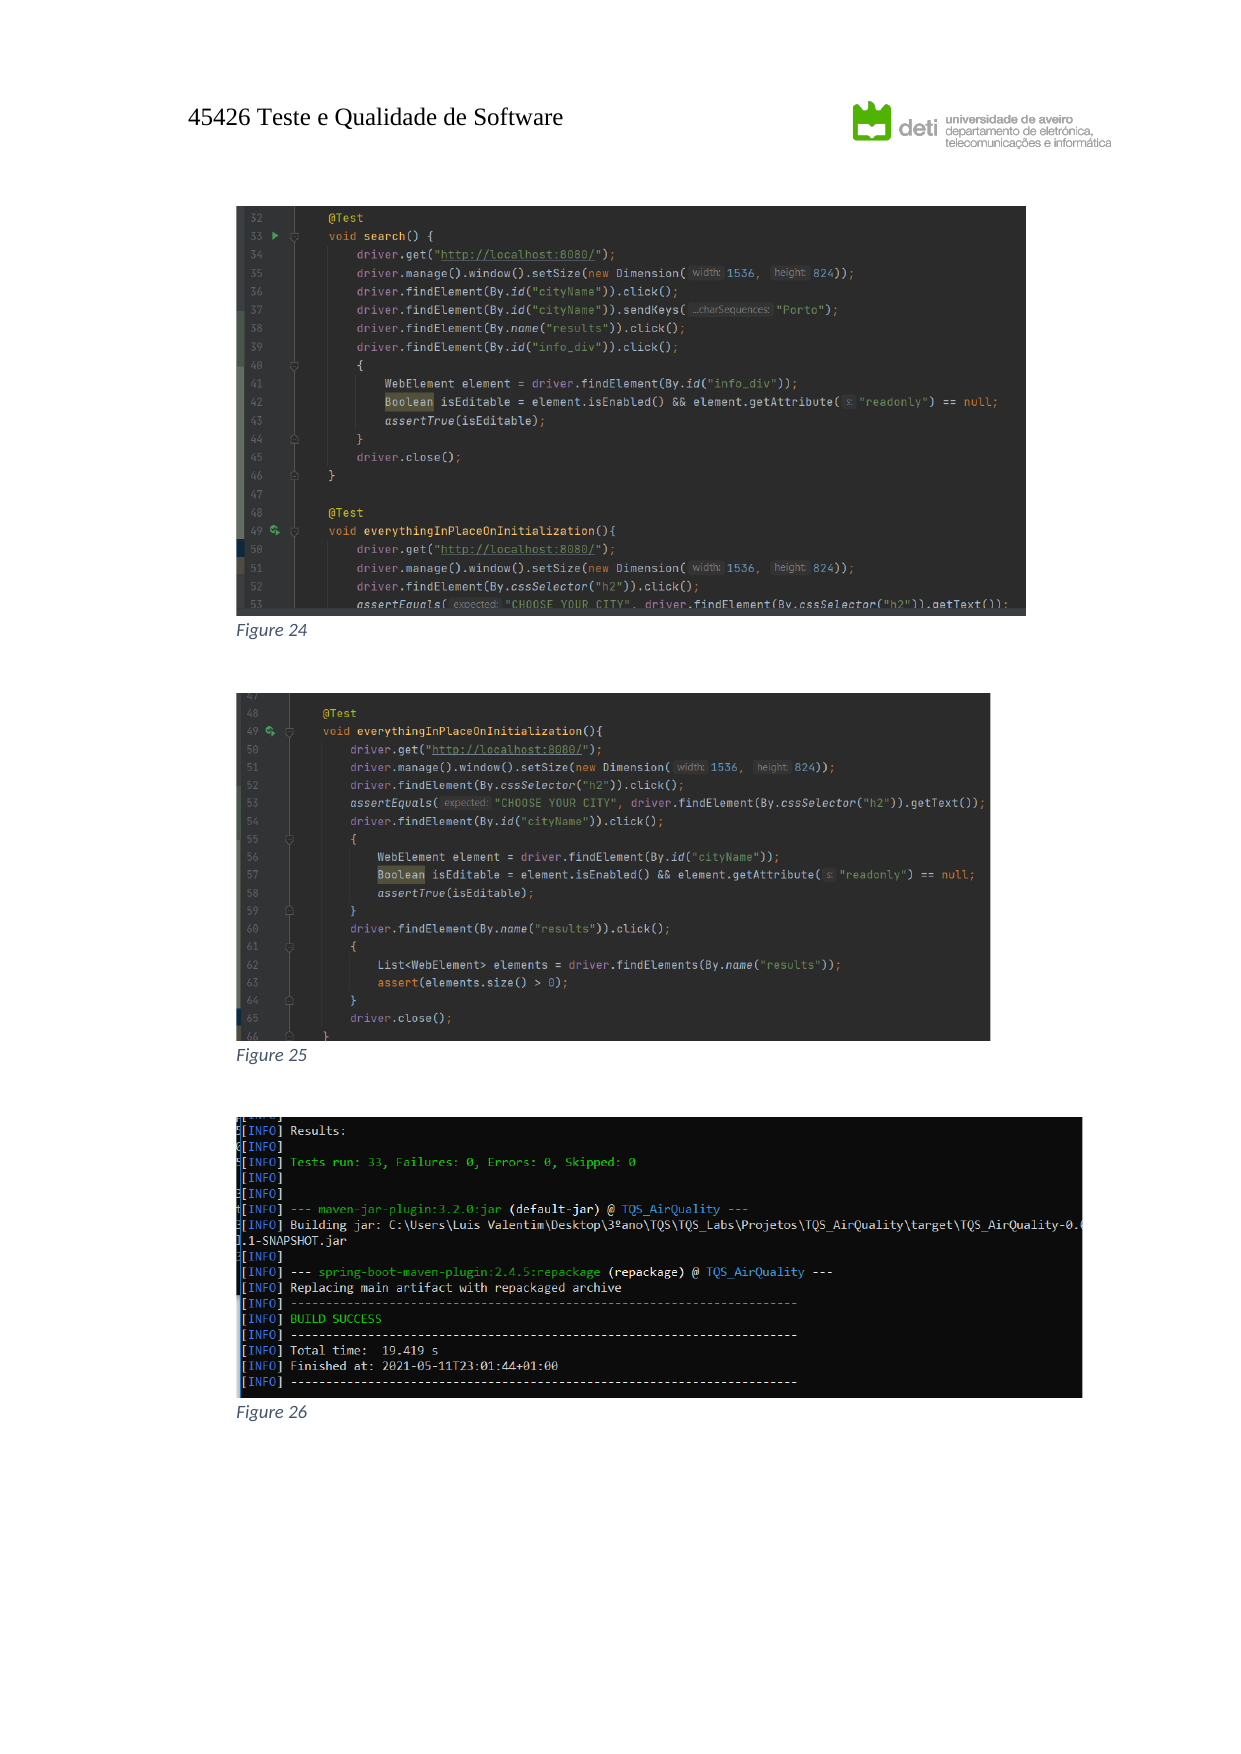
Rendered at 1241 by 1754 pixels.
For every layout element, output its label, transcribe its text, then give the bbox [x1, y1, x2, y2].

picture [236, 1117, 1083, 1398]
text Figure 24 [236, 619, 1063, 642]
picture [852, 101, 1112, 150]
text Figure 26 [236, 1401, 1063, 1423]
text Figure 25 [236, 1043, 1063, 1066]
picture [236, 693, 991, 1041]
picture [236, 206, 1026, 616]
